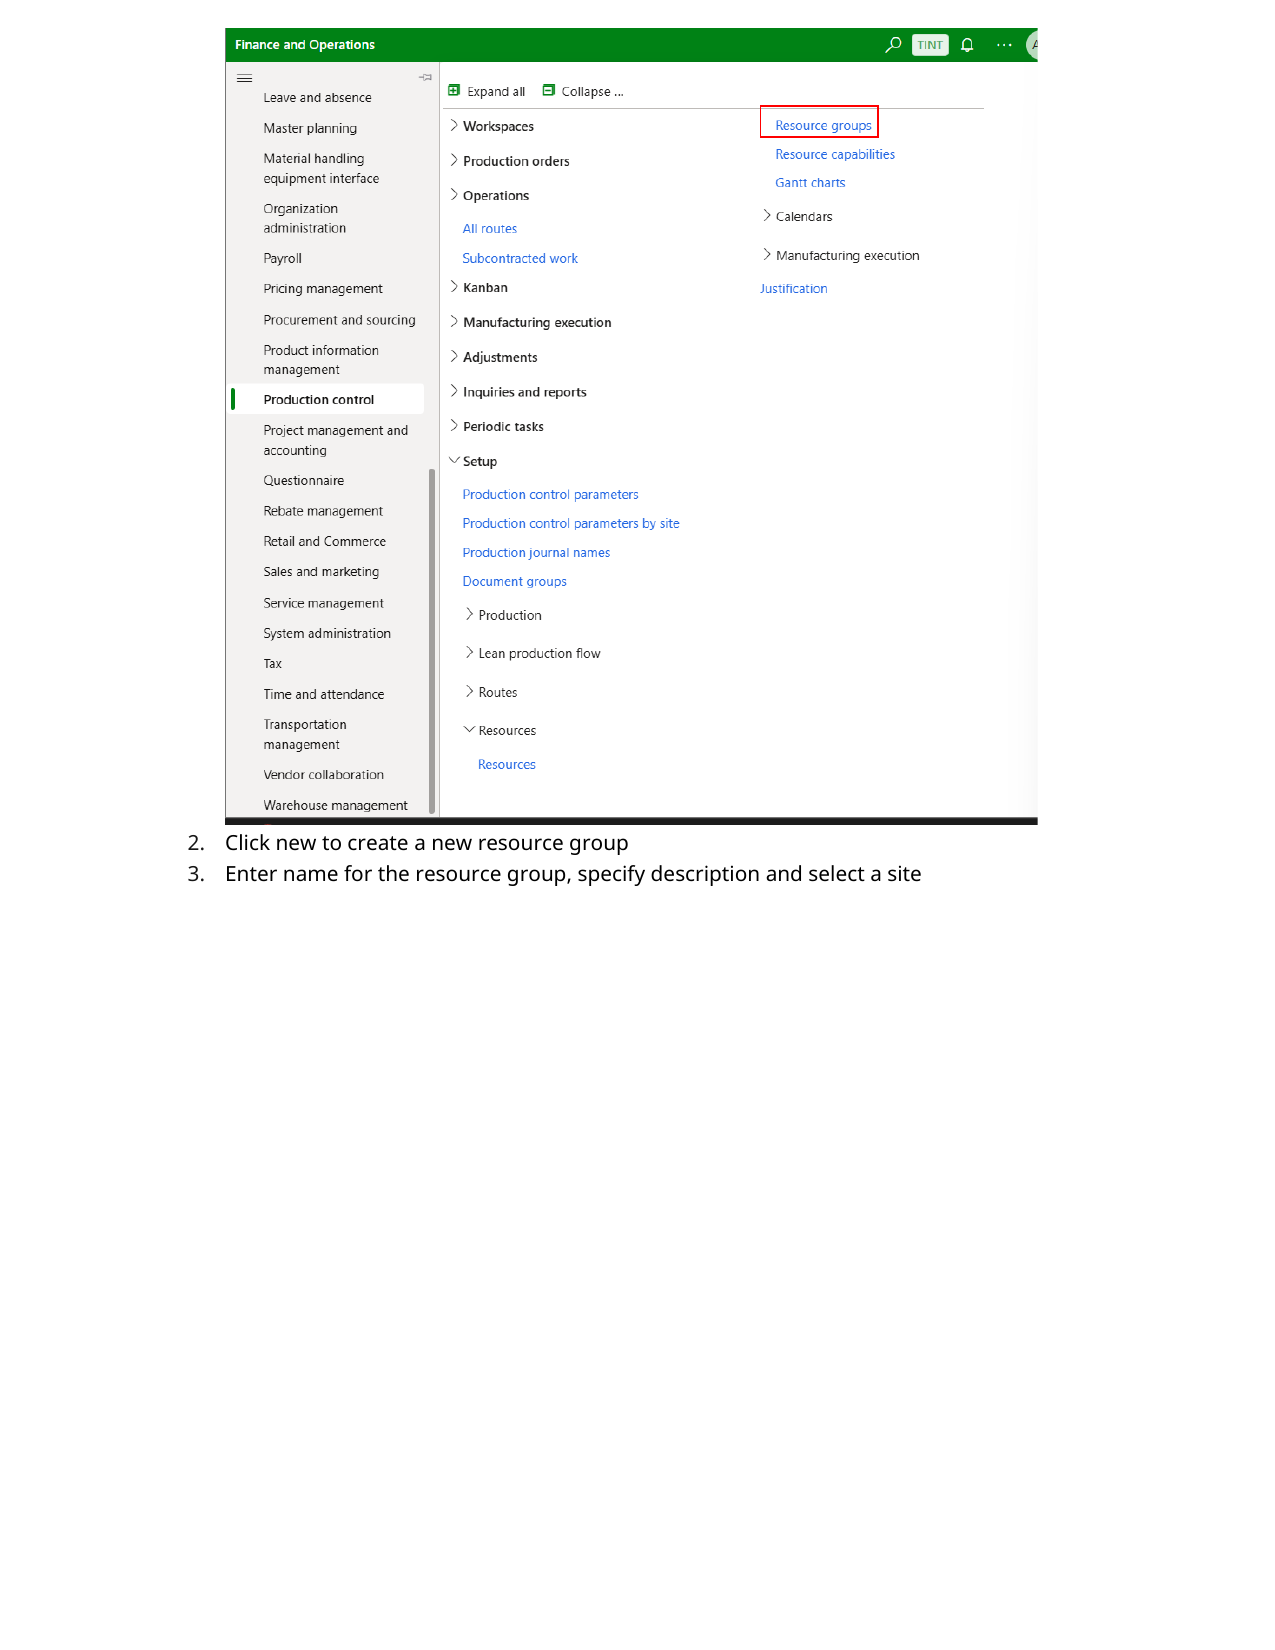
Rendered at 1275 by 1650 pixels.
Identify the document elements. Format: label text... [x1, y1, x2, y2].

list Click new to create a new resource group [187, 828, 1125, 856]
picture [225, 28, 1038, 825]
list Enter name for the resource group, specify description and select a site [187, 859, 1125, 887]
